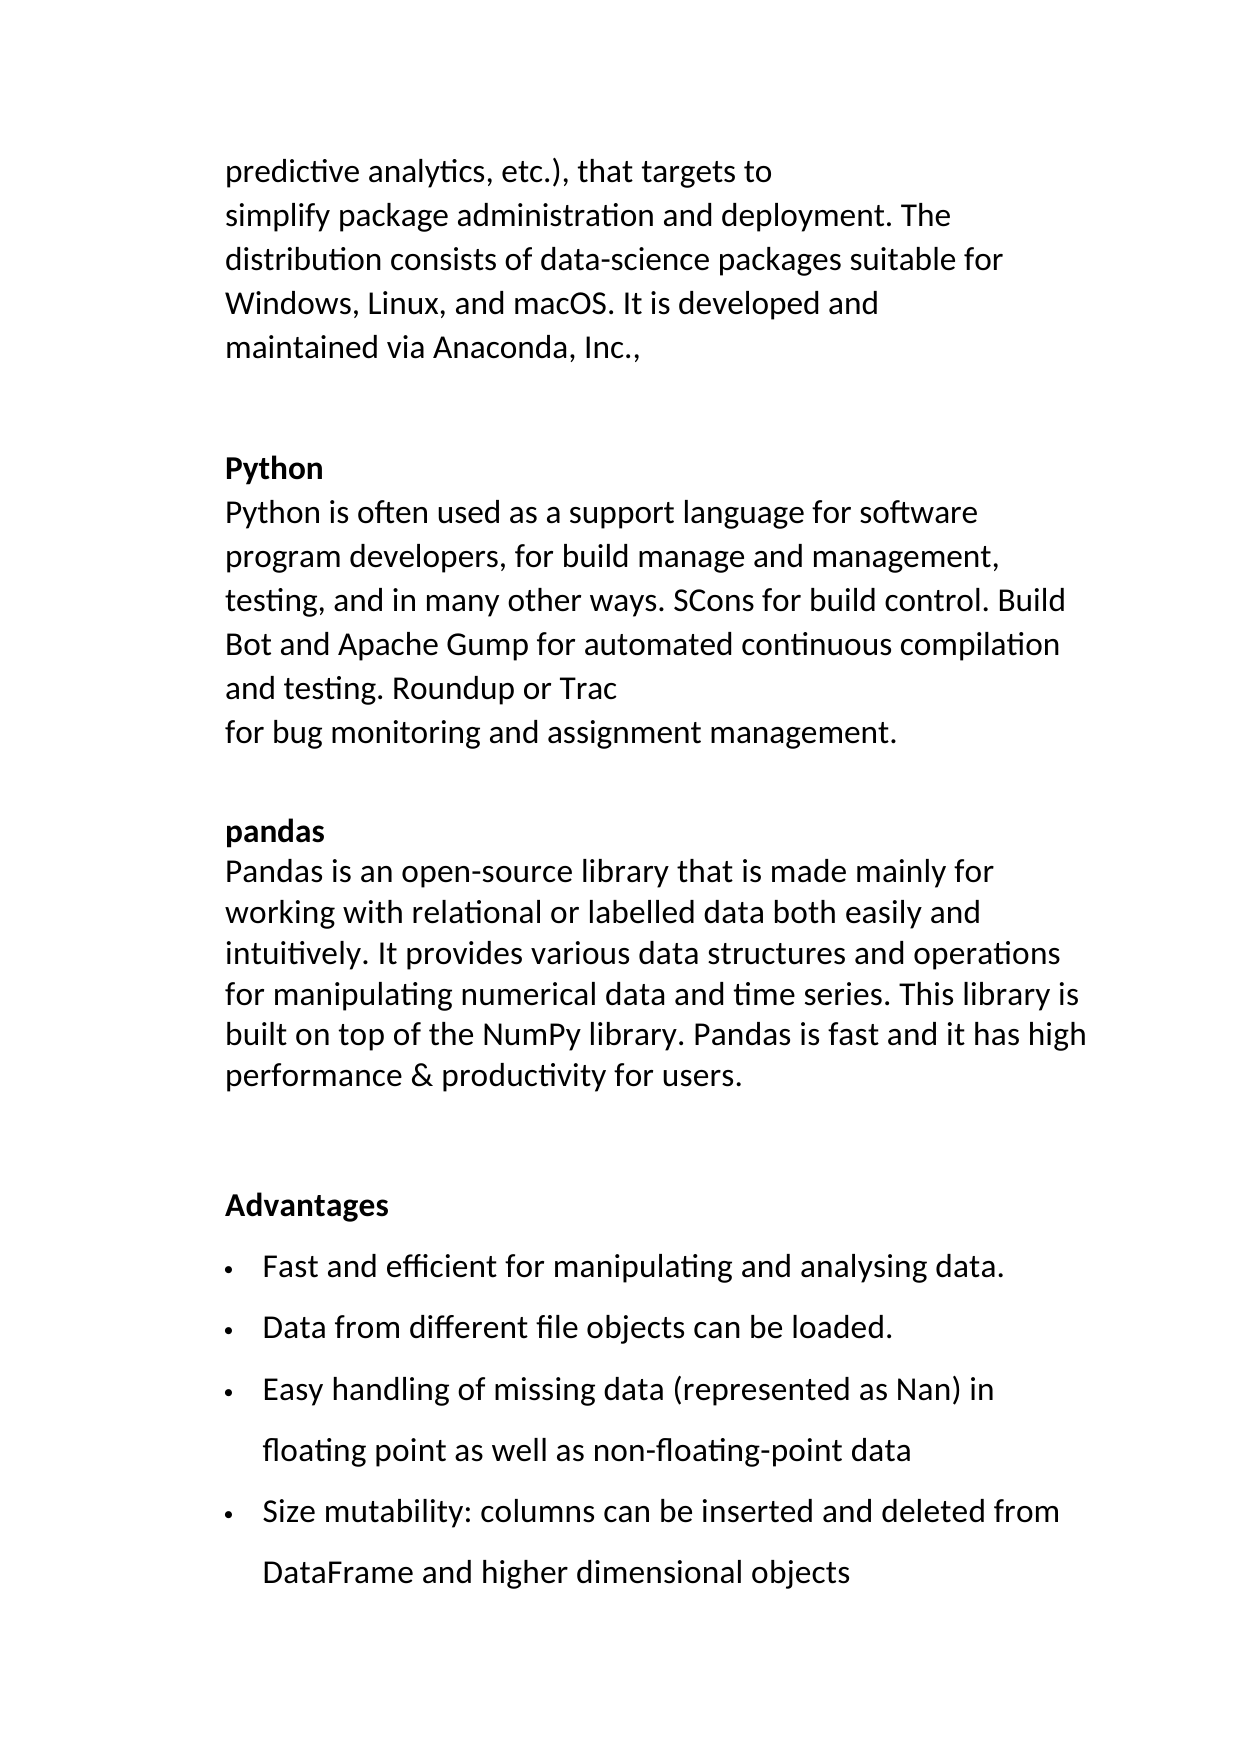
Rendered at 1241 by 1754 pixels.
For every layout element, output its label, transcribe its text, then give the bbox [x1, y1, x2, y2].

subtitle pandas [225, 810, 1090, 851]
text Python Python is often used as a support language for software program developers, for build manage and management, testing, and in many other ways. SCons for build control. Build Bot and Apache Gump for automated continuous compilation and testing. Roundup or Trac for bug monitoring and assignment management. [225, 447, 1090, 752]
text Pandas is an open-source library that is made mainly for working with relational or labelled data both easily and intuitively. It provides various data structures and operations for manipulating numerical data and time series. This library is built on top of the NumPy library. Pandas is fast and it has high performance & productivity for users. [225, 851, 1090, 1095]
list Easy handling of missing data (represented as Nan) in floating point as well as non-floating-point data [225, 1368, 1090, 1469]
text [225, 150, 1090, 367]
list Size mutability: columns can be inserted and deleted from DataFrame and higher dimensional objects [225, 1490, 1090, 1591]
subtitle Advantages [150, 1184, 1090, 1225]
list Data from different file objects can be loaded. [225, 1307, 1090, 1347]
list Fast and efficient for manipulating and analysing data. [225, 1246, 1090, 1286]
